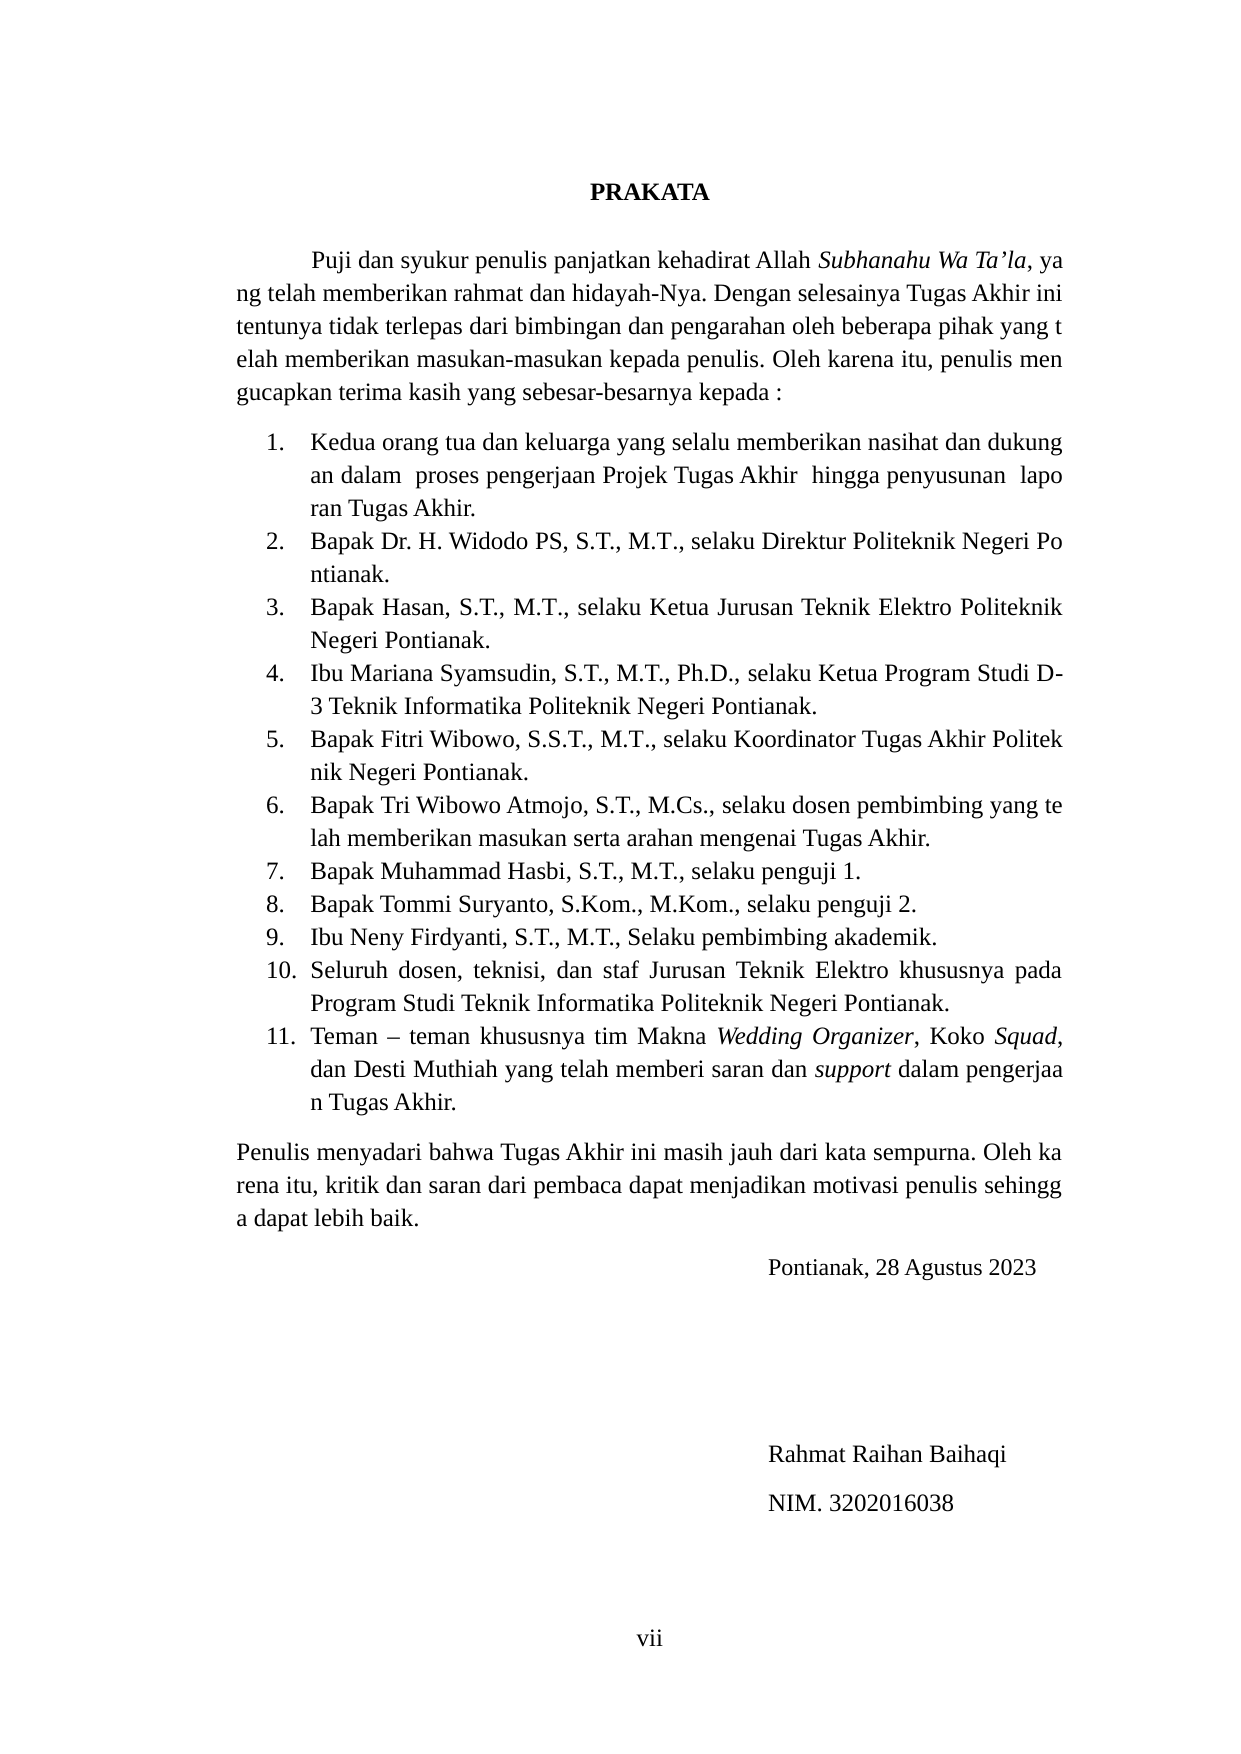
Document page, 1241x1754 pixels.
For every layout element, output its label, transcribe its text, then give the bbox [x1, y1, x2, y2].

list Bapak Fitri Wibowo, S.S.T., M.T., selaku Koordinator Tugas Akhir Politeknik Negeri Pontianak. [266, 724, 1063, 786]
list Bapak Tommi Suryanto, S.Kom., M.Kom., selaku penguji 2. [266, 889, 1063, 918]
list Bapak Tri Wibowo Atmojo, S.T., M.Cs., selaku dosen pembimbing yang telah memberikan masukan serta arahan mengenai Tugas Akhir. [266, 790, 1063, 852]
list Bapak Dr. H. Widodo PS, S.T., M.T., selaku Direktur Politeknik Negeri Pontianak. [266, 526, 1063, 588]
text Rahmat Raihan Baihaqi [768, 1439, 1063, 1467]
text Penulis menyadari bahwa Tugas Akhir ini masih jauh dari kata sempurna. Oleh karena itu, kritik dan saran dari pembaca dapat menjadikan motivasi penulis sehingga dapat lebih baik. [236, 1137, 1063, 1232]
list Bapak Muhammad Hasbi, S.T., M.T., selaku penguji 1. [266, 856, 1063, 885]
list Ibu Mariana Syamsudin, S.T., M.T., Ph.D., selaku Ketua Program Studi D-3 Teknik Informatika Politeknik Negeri Pontianak. [266, 658, 1063, 720]
list Bapak Hasan, S.T., M.T., selaku Ketua Jurusan Teknik Elektro Politeknik Negeri Pontianak. [266, 592, 1063, 654]
subtitle PRAKATA [236, 177, 1063, 206]
list Teman – teman khususnya tim Makna Wedding Organizer, Koko Squad, dan Desti Muthiah yang telah memberi saran dan support dalam pengerjaan Tugas Akhir. [266, 1021, 1063, 1116]
list Ibu Neny Firdyanti, S.T., M.T., Selaku pembimbing akademik. [266, 922, 1063, 951]
text Puji dan syukur penulis panjatkan kehadirat Allah Subhanahu Wa Ta’la, yang telah memberikan rahmat dan hidayah-Nya. Dengan selesainya Tugas Akhir ini tentunya tidak terlepas dari bimbingan dan pengarahan oleh beberapa pihak yang telah memberikan masukan-masukan kepada penulis. Oleh karena itu, penulis mengucapkan terima kasih yang sebesar-besarnya kepada : [236, 245, 1063, 406]
list Seluruh dosen, teknisi, dan staf Jurusan Teknik Elektro khususnya pada Program Studi Teknik Informatika Politeknik Negeri Pontianak. [266, 955, 1063, 1017]
text Pontianak, 28 Agustus 2023 [768, 1253, 1063, 1281]
list Kedua orang tua dan keluarga yang selalu memberikan nasihat dan dukungan dalam proses pengerjaan Projek Tugas Akhir hingga penyusunan laporan Tugas Akhir. [266, 427, 1063, 522]
text NIM. 3202016038 [768, 1486, 1063, 1516]
